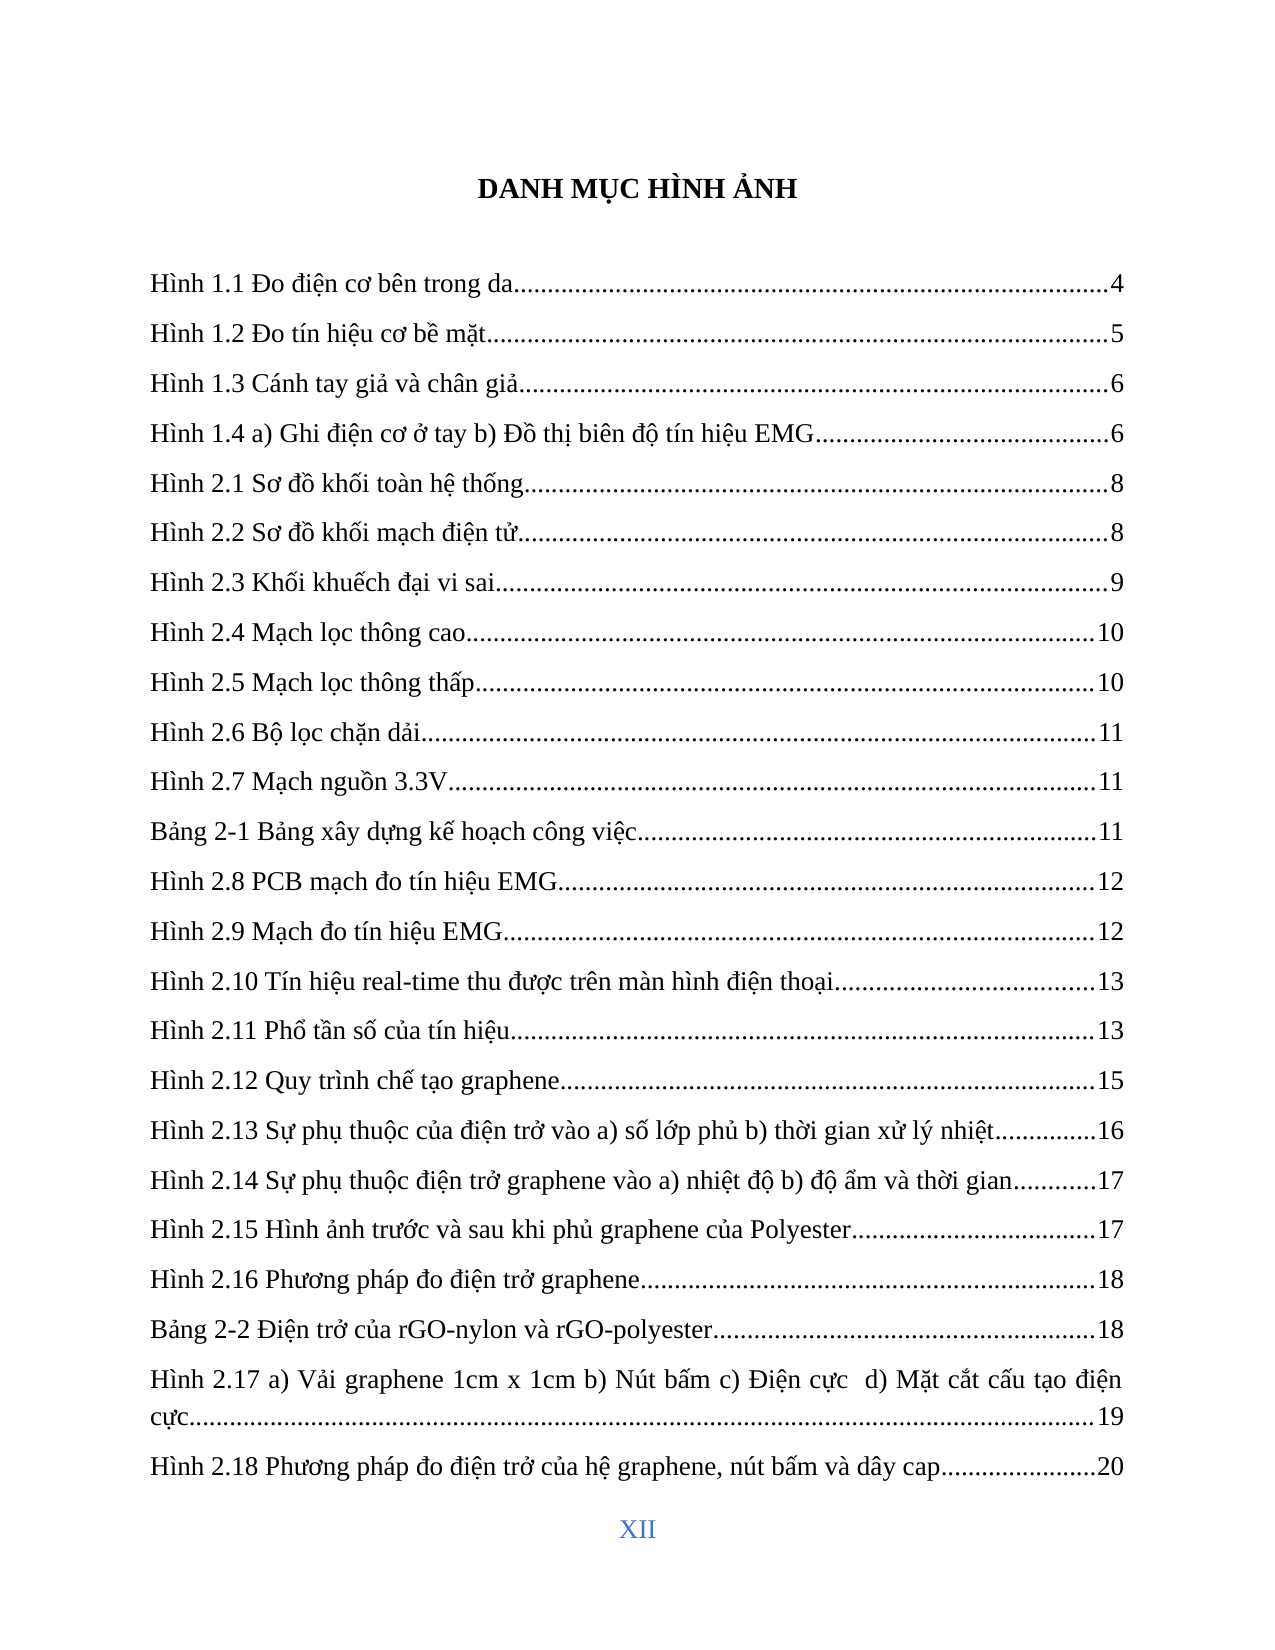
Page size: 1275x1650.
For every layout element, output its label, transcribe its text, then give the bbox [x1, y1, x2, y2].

text Hình 2.12 Quy trình chế tạo graphene 15 [150, 1064, 1125, 1095]
subtitle DANH MỤC HÌNH ẢNH [150, 171, 1125, 204]
text Hình 2.13 Sự phụ thuộc của điện trở vào a) số lớp phủ b) thời gian xử lý nhiệt 16 [150, 1114, 1125, 1145]
text Hình 1.4 a) Ghi điện cơ ở tay b) Đồ thị biên độ tín hiệu EMG 6 [150, 417, 1125, 448]
text Hình 2.18 Phương pháp đo điện trở của hệ graphene, nút bấm và dây cap 20 [150, 1450, 1125, 1481]
text Bảng 2-1 Bảng xây dựng kế hoạch công việc 11 [150, 815, 1125, 846]
text Hình 2.3 Khối khuếch đại vi sai 9 [150, 566, 1125, 597]
text Hình 2.6 Bộ lọc chặn dải 11 [150, 716, 1125, 747]
text Hình 2.4 Mạch lọc thông cao 10 [150, 616, 1125, 647]
text Hình 2.14 Sự phụ thuộc điện trở graphene vào a) nhiệt độ b) độ ẩm và thời gian 17 [150, 1164, 1125, 1195]
text Hình 2.8 PCB mạch đo tín hiệu EMG 12 [150, 865, 1125, 896]
text Hình 2.7 Mạch nguồn 3.3V 11 [150, 766, 1125, 797]
text Hình 2.10 Tín hiệu real-time thu được trên màn hình điện thoại 13 [150, 965, 1125, 996]
text Hình 2.5 Mạch lọc thông thấp 10 [150, 666, 1125, 697]
text Hình 2.17 a) Vải graphene 1cm x 1cm b) Nút bấm c) Điện cực d) Mặt cắt cấu tạo điện cực 19 [150, 1363, 1125, 1431]
text Hình 1.2 Đo tín hiệu cơ bề mặt 5 [150, 317, 1125, 348]
text Hình 2.9 Mạch đo tín hiệu EMG 12 [150, 915, 1125, 946]
text Hình 2.16 Phương pháp đo điện trở graphene 18 [150, 1263, 1125, 1294]
text Hình 2.1 Sơ đồ khối toàn hệ thống 8 [150, 467, 1125, 498]
text Hình 2.2 Sơ đồ khối mạch điện tử 8 [150, 517, 1125, 548]
text Hình 1.3 Cánh tay giả và chân giả 6 [150, 367, 1125, 398]
text Hình 2.11 Phổ tần số của tín hiệu 13 [150, 1014, 1125, 1046]
text Hình 1.1 Đo điện cơ bên trong da. 4 [150, 268, 1125, 299]
text Hình 2.15 Hình ảnh trước và sau khi phủ graphene của Polyester 17 [150, 1214, 1125, 1245]
text Bảng 2-2 Điện trở của rGO-nylon và rGO-polyester 18 [150, 1313, 1125, 1344]
